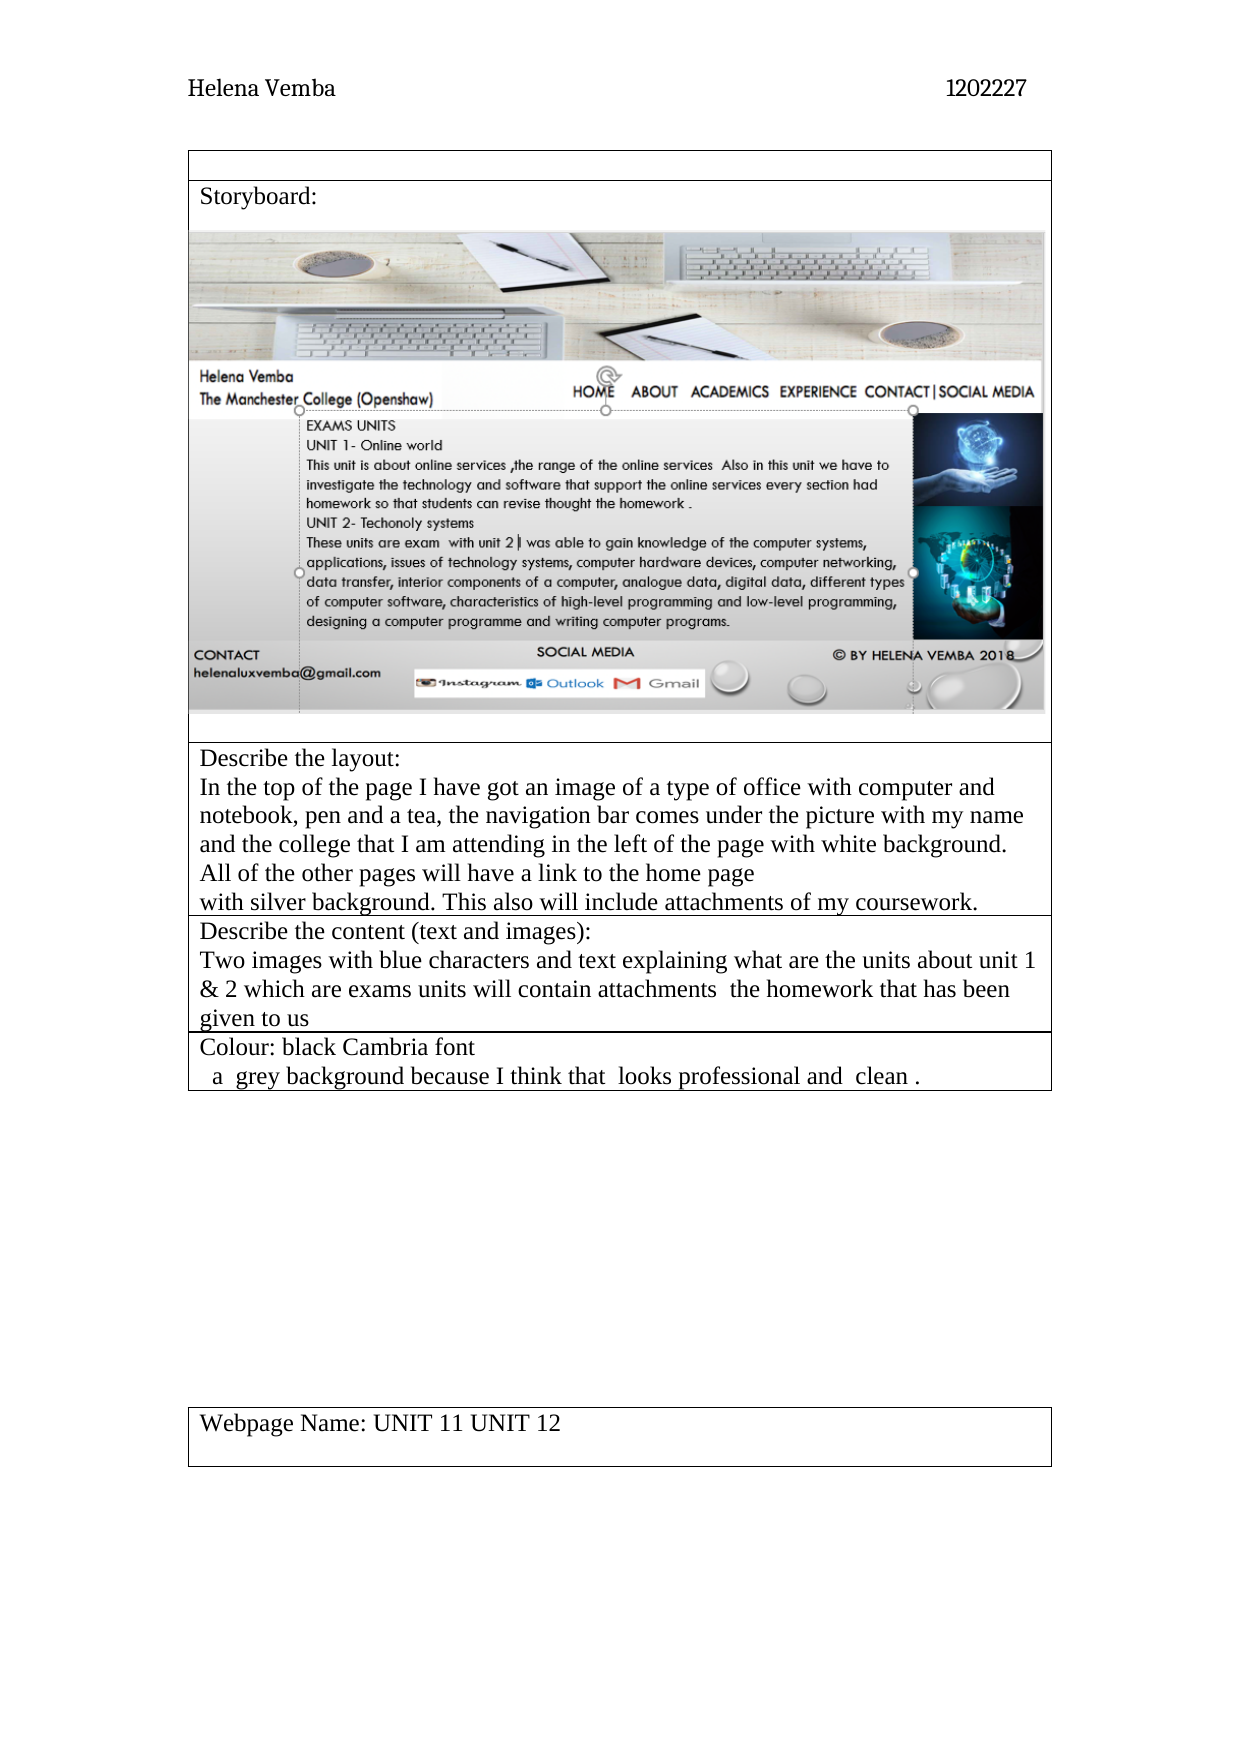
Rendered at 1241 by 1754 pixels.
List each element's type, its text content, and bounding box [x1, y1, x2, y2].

table_header Webpage Name: UNIT 11 UNIT 12 [189, 1408, 1051, 1466]
table_cell Describe the content (text and images): Two images with blue characters and text explaining what are the units about unit 1 & 2 which are exams units will contain attachments the homework that has been given to us [189, 916, 1051, 1031]
table_cell Describe the layout: In the top of the page I have got an image of a type of office with computer and notebook, pen and a tea, the navigation bar comes under the picture with my name and the college that I am attending in the left of the page with white background. All of the other pages will have a link to the home page with silver background. This also will include attachments of my coursework. [189, 743, 1051, 915]
table_cell Storyboard: [189, 181, 1051, 742]
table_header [189, 151, 1051, 180]
picture [188, 230, 1046, 714]
table_cell Colour: black Cambria font a grey background because I think that looks professional and clean . [189, 1033, 1051, 1090]
